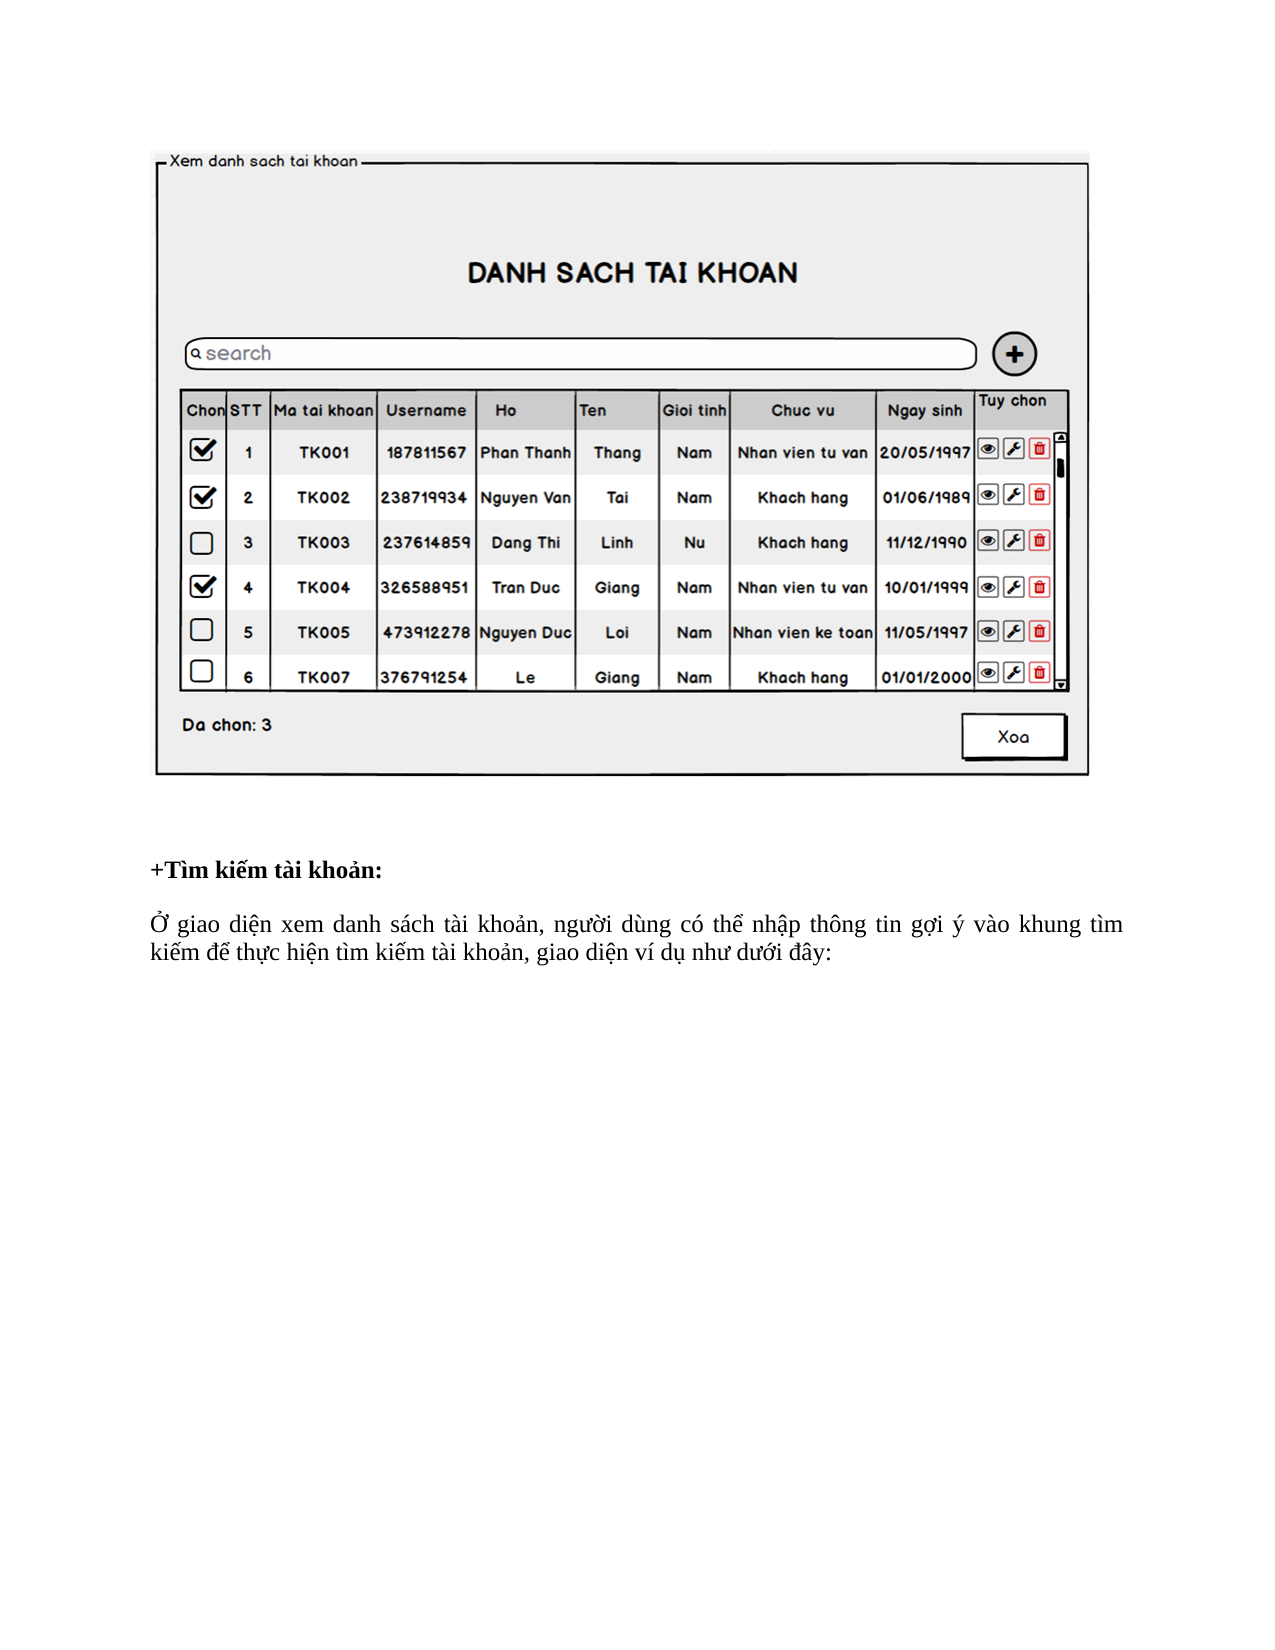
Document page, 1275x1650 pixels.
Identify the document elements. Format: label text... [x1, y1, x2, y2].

picture [150, 150, 1090, 777]
text +Tìm kiếm tài khoản: [150, 855, 1125, 884]
text Ở giao diện xem danh sách tài khoản, người dùng có thể nhập thông tin gợi ý vào khung tìm kiếm để thực hiện tìm kiếm tài khoản, giao diện ví dụ như dưới đây: [150, 909, 1125, 966]
